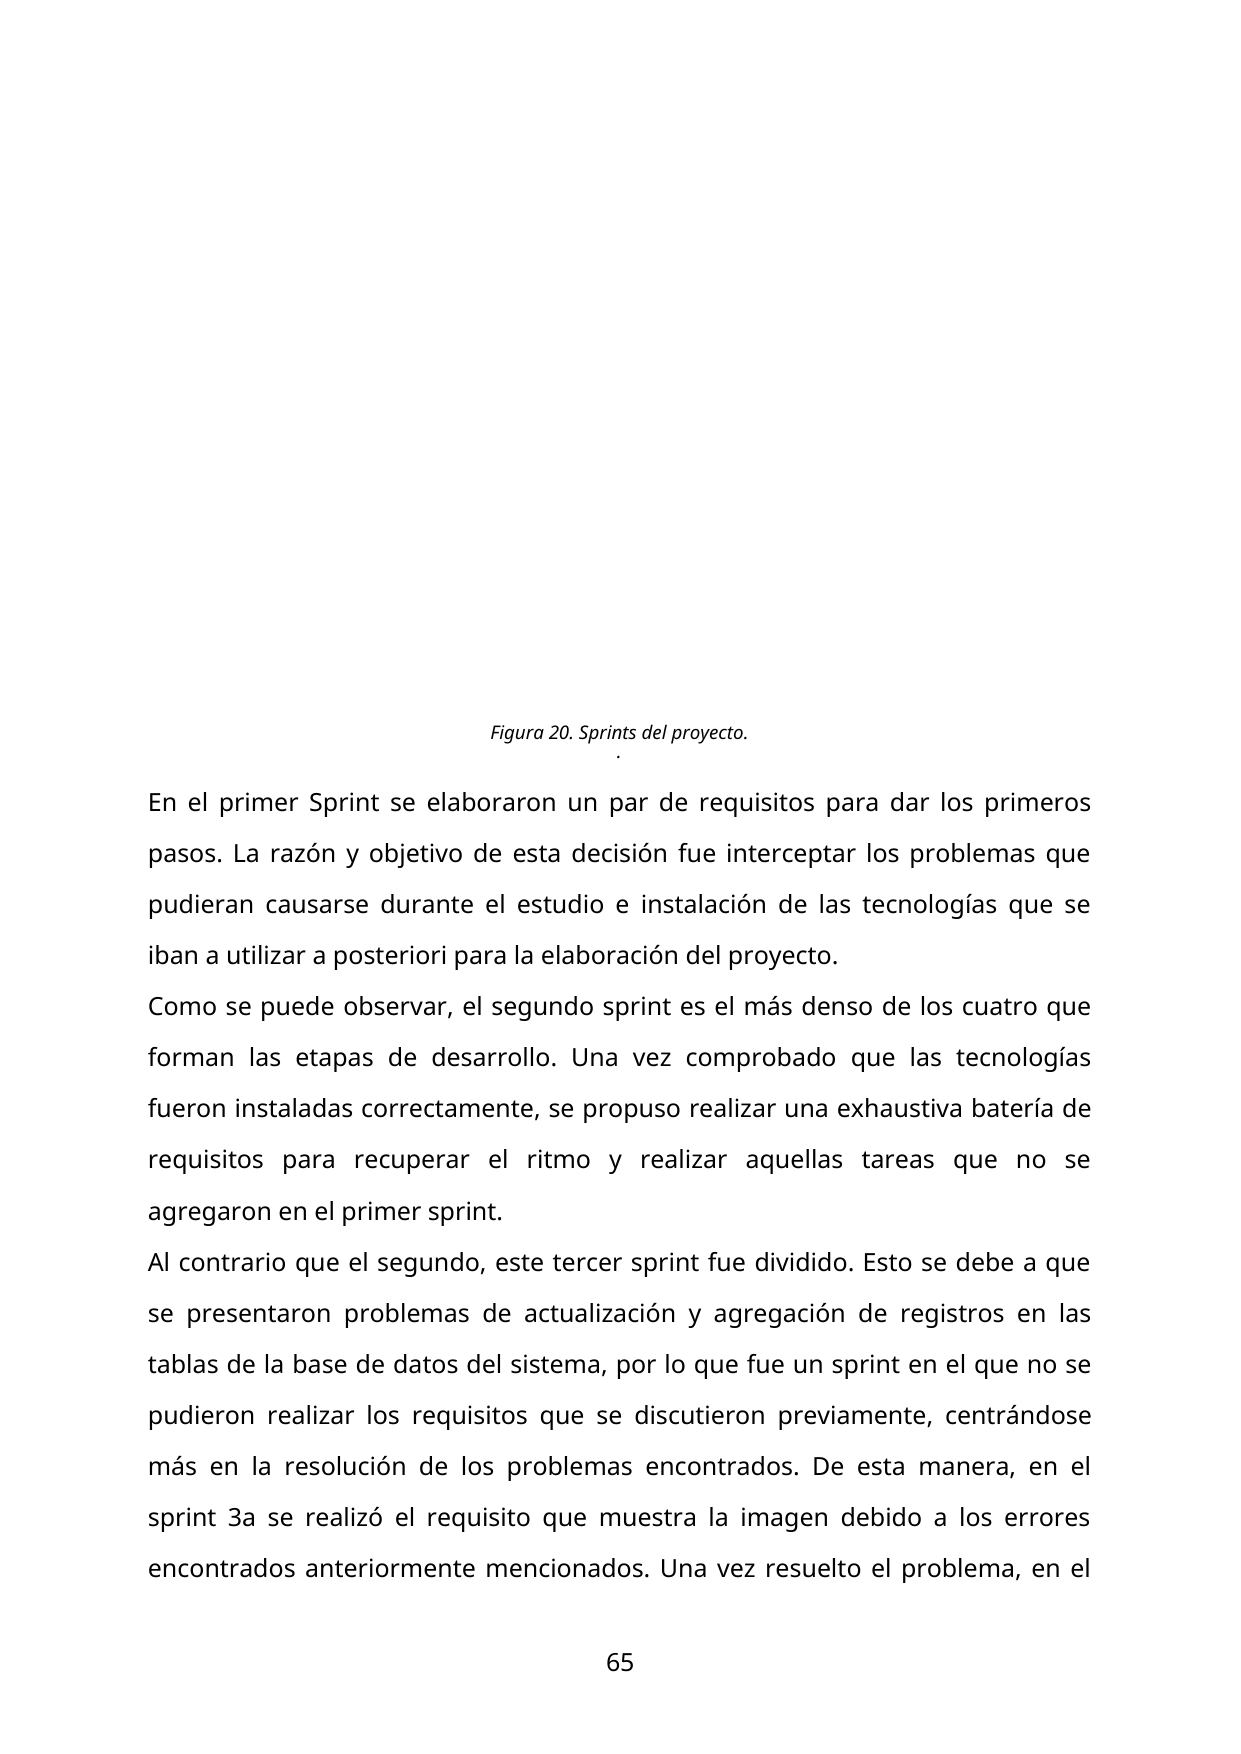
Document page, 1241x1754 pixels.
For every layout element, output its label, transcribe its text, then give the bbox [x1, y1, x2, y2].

text . [148, 738, 1092, 764]
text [148, 1244, 1092, 1584]
text En el primer Sprint se elaboraron un par de requisitos para dar los primeros pasos. La razón y objetivo de esta decisión fue interceptar los problemas que pudieran causarse durante el estudio e instalación de las tecnologías que se iban a utilizar a posteriori para la elaboración del proyecto. [148, 785, 1092, 972]
text Como se puede observar, el segundo sprint es el más denso de los cuatro que forman las etapas de desarrollo. Una vez comprobado que las tecnologías fueron instaladas correctamente, se propuso realizar una exhaustiva batería de requisitos para recuperar el ritmo y realizar aquellas tareas que no se agregaron en el primer sprint. [148, 989, 1092, 1227]
